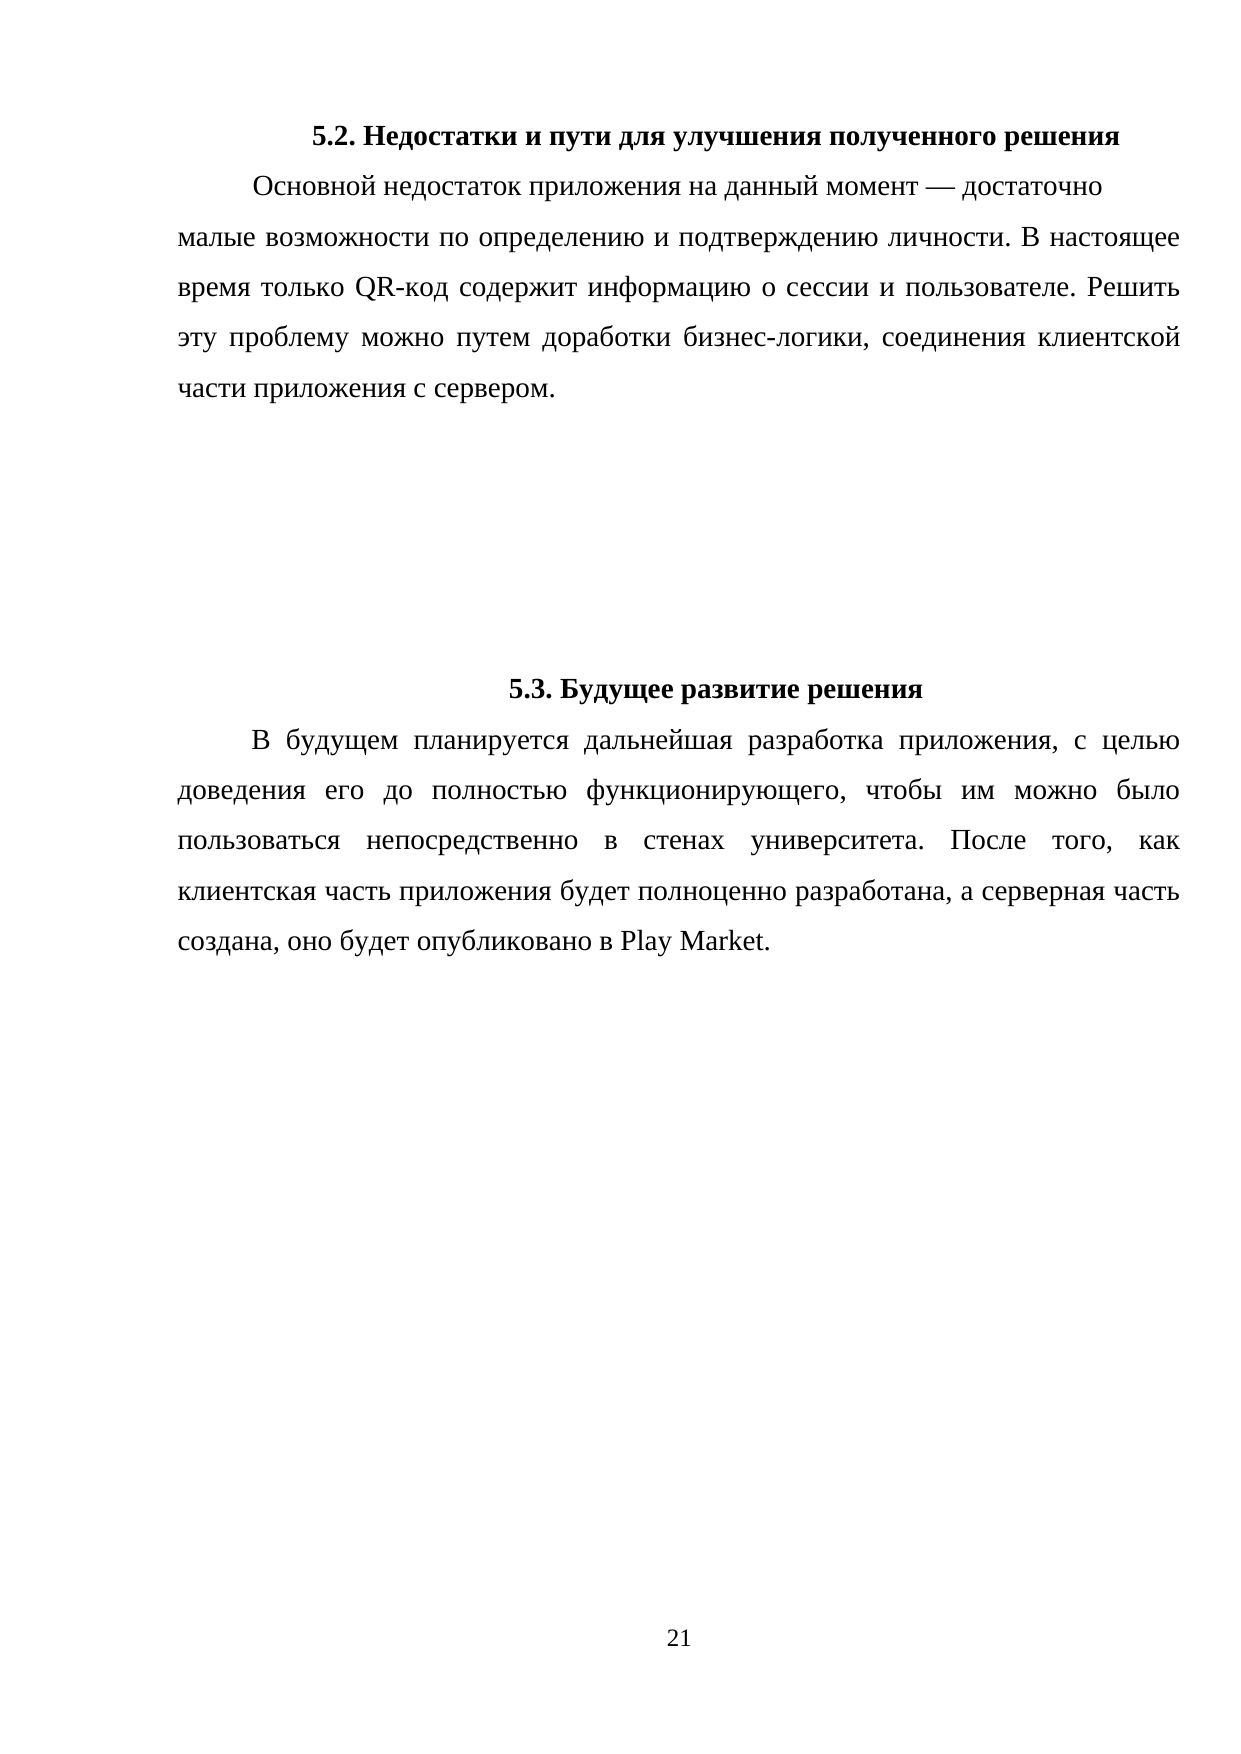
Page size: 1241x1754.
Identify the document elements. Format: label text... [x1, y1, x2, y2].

text 5.3. Будущее развитие решения [177, 672, 1181, 705]
text Основной недостаток приложения на данный момент — достаточно [177, 168, 1181, 202]
text 5.2. Недостатки и пути для улучшения полученного решения [177, 118, 1181, 152]
text В будущем планируется дальнейшая разработка приложения, с целью доведения его до полностью функционирующего, чтобы им можно было пользоваться непосредственно в стенах университета. После того, как клиентская часть приложения будет полноценно разработана, а серверная часть создана, оно будет опубликовано в Play Market. [177, 722, 1181, 957]
text малые возможности по определению и подтверждению личности. В настоящее время только QR-код содержит информацию о сессии и пользователе. Решить эту проблему можно путем доработки бизнес-логики, соединения клиентской части приложения с сервером. [177, 219, 1181, 403]
